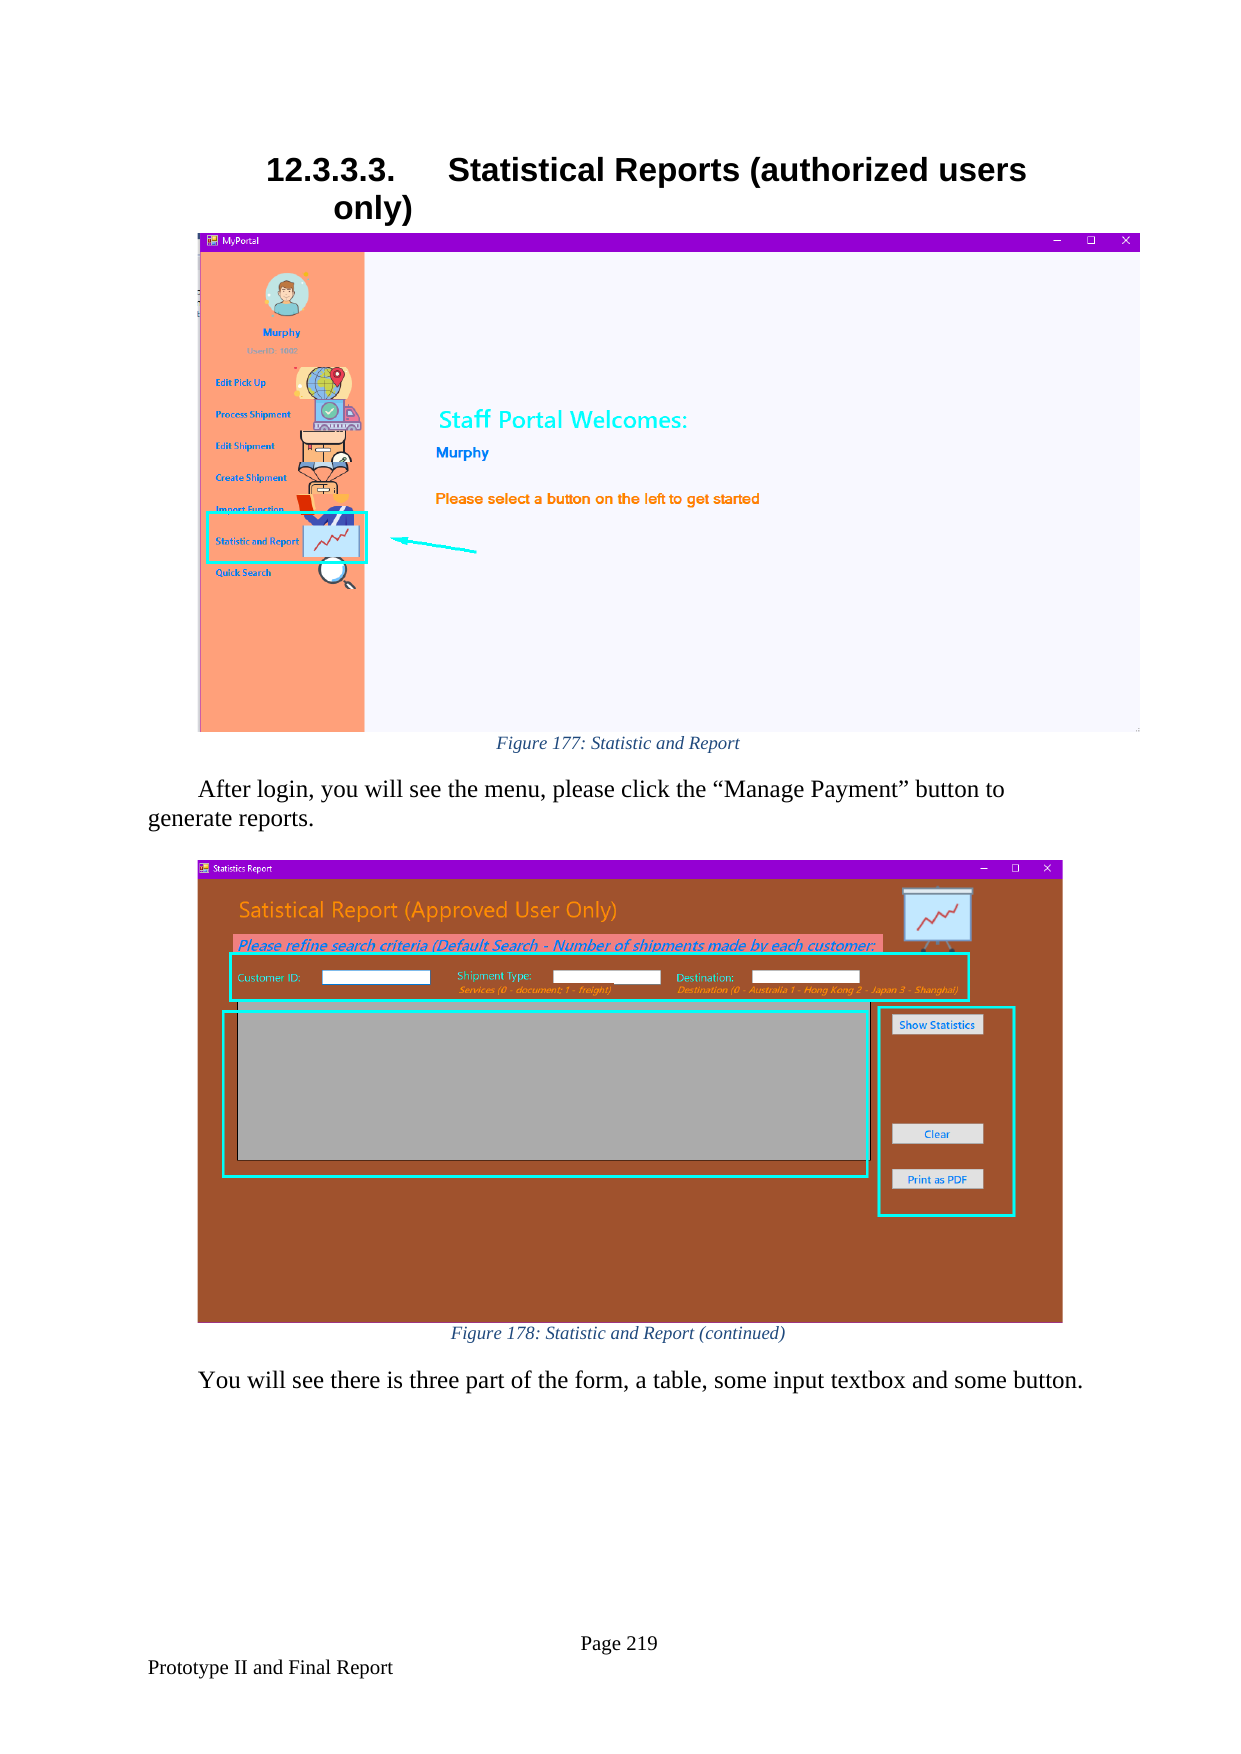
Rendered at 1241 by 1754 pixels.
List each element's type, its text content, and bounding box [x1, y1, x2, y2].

text After login, you will see the menu, please click the “Manage Payment” button to generate reports. [148, 774, 1090, 831]
subtitle Statistical Reports (authorized users only) [266, 150, 1090, 227]
picture [197, 233, 1140, 732]
text You will see there is three part of the form, a table, some input textbox and some button. [148, 1365, 1090, 1393]
picture [197, 860, 1063, 1323]
